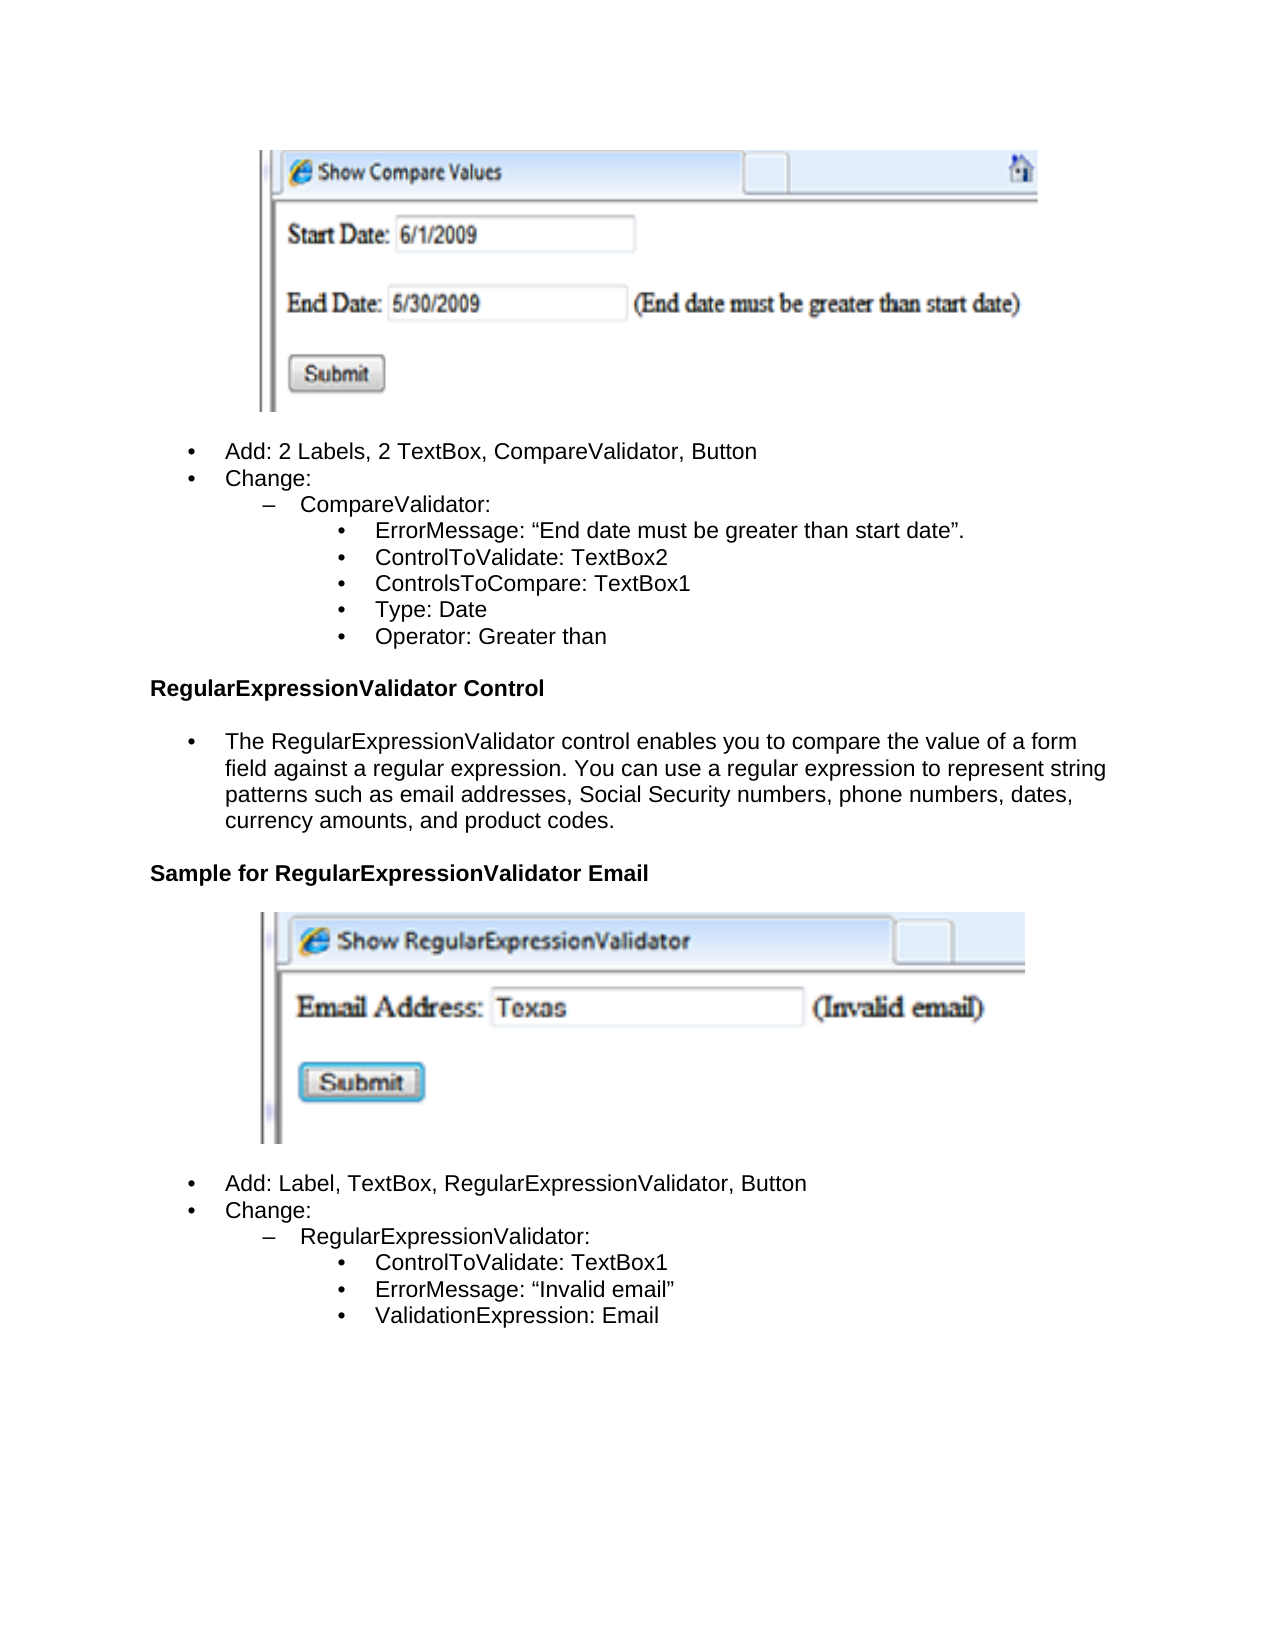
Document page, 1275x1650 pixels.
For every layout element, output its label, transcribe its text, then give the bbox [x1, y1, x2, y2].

list ValidationExpression: Email [337, 1302, 1125, 1328]
list ErrorMessage: “End date must be greater than start date”. [337, 517, 1125, 544]
list Add: 2 Labels, 2 TextBox, CompareValidator, Button [187, 438, 1125, 464]
list Change: [187, 464, 1125, 491]
list Add: Label, TextBox, RegularExpressionValidator, Button [187, 1170, 1125, 1197]
text Sample for RegularExpressionValidator Email [150, 860, 1125, 886]
list Change: [187, 1197, 1125, 1223]
list ErrorMessage: “Invalid email” [337, 1276, 1125, 1302]
list Type: Date [337, 596, 1125, 623]
list ControlToValidate: TextBox2 [337, 544, 1125, 570]
text RegularExpressionValidator Control [150, 675, 1125, 702]
list RegularExpressionValidator: [262, 1223, 1125, 1249]
list ControlToValidate: TextBox1 [337, 1249, 1125, 1276]
list CompareValidator: [262, 491, 1125, 517]
list Operator: Greater than [337, 623, 1125, 649]
list The RegularExpressionValidator control enables you to compare the value of a form field against a regular expression. You can use a regular expression to represent string patterns such as email addresses, Social Security numbers, phone numbers, dates, currency amounts, and product codes. [187, 728, 1125, 833]
picture [237, 150, 1038, 412]
picture [250, 912, 1025, 1144]
list ControlsToCompare: TextBox1 [337, 570, 1125, 596]
